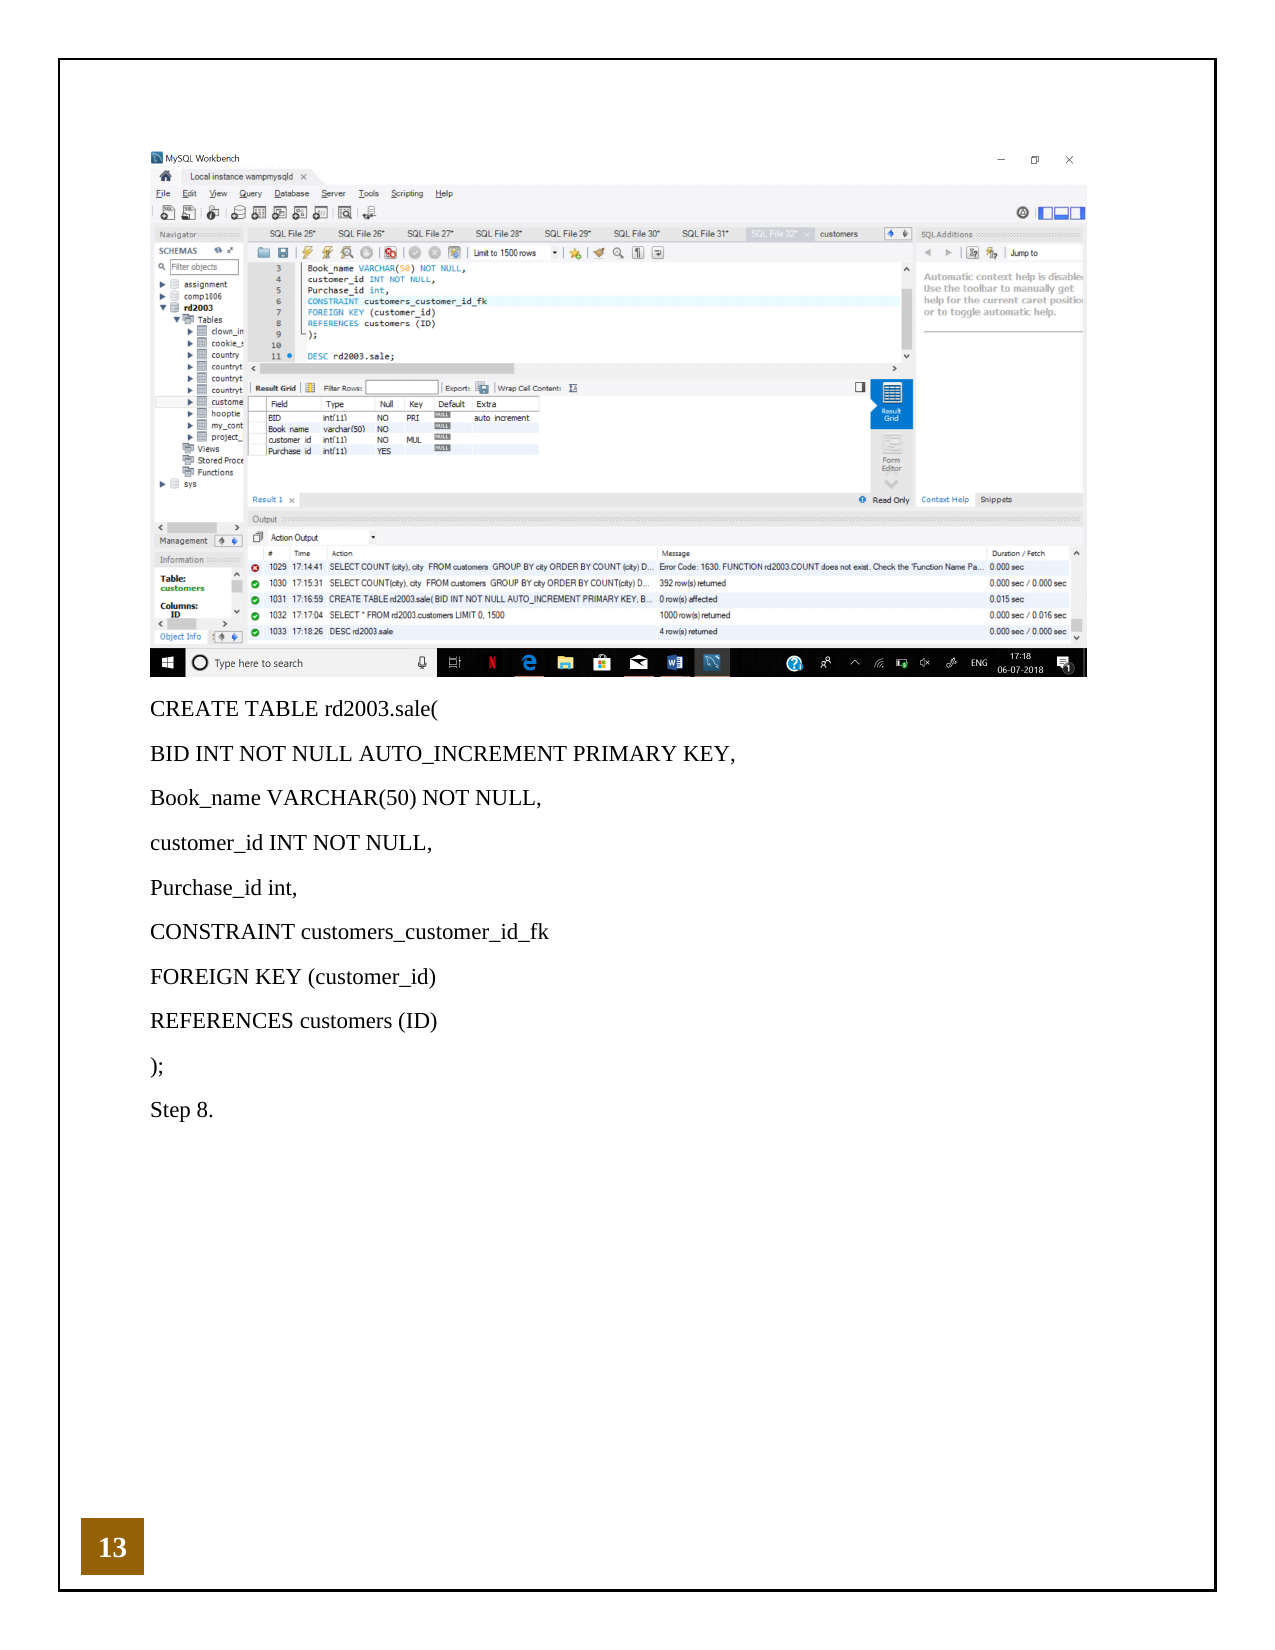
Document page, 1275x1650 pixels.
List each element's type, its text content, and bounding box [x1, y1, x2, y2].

text Purchase_id int, [150, 874, 900, 900]
text FOREIGN KEY (customer_id) [150, 963, 900, 989]
text ); [150, 1052, 900, 1078]
text customer_id INT NOT NULL, [150, 829, 900, 855]
text REFERENCES customers (ID) [150, 1007, 900, 1034]
picture [150, 150, 1087, 677]
text Book_name VARCHAR(50) NOT NULL, [150, 784, 900, 811]
text CREATE TABLE rd2003.sale( [150, 695, 900, 722]
text CONSTRAINT customers_customer_id_fk [150, 918, 900, 944]
text BID INT NOT NULL AUTO_INCREMENT PRIMARY KEY, [150, 740, 900, 766]
text Step 8. [150, 1097, 900, 1123]
